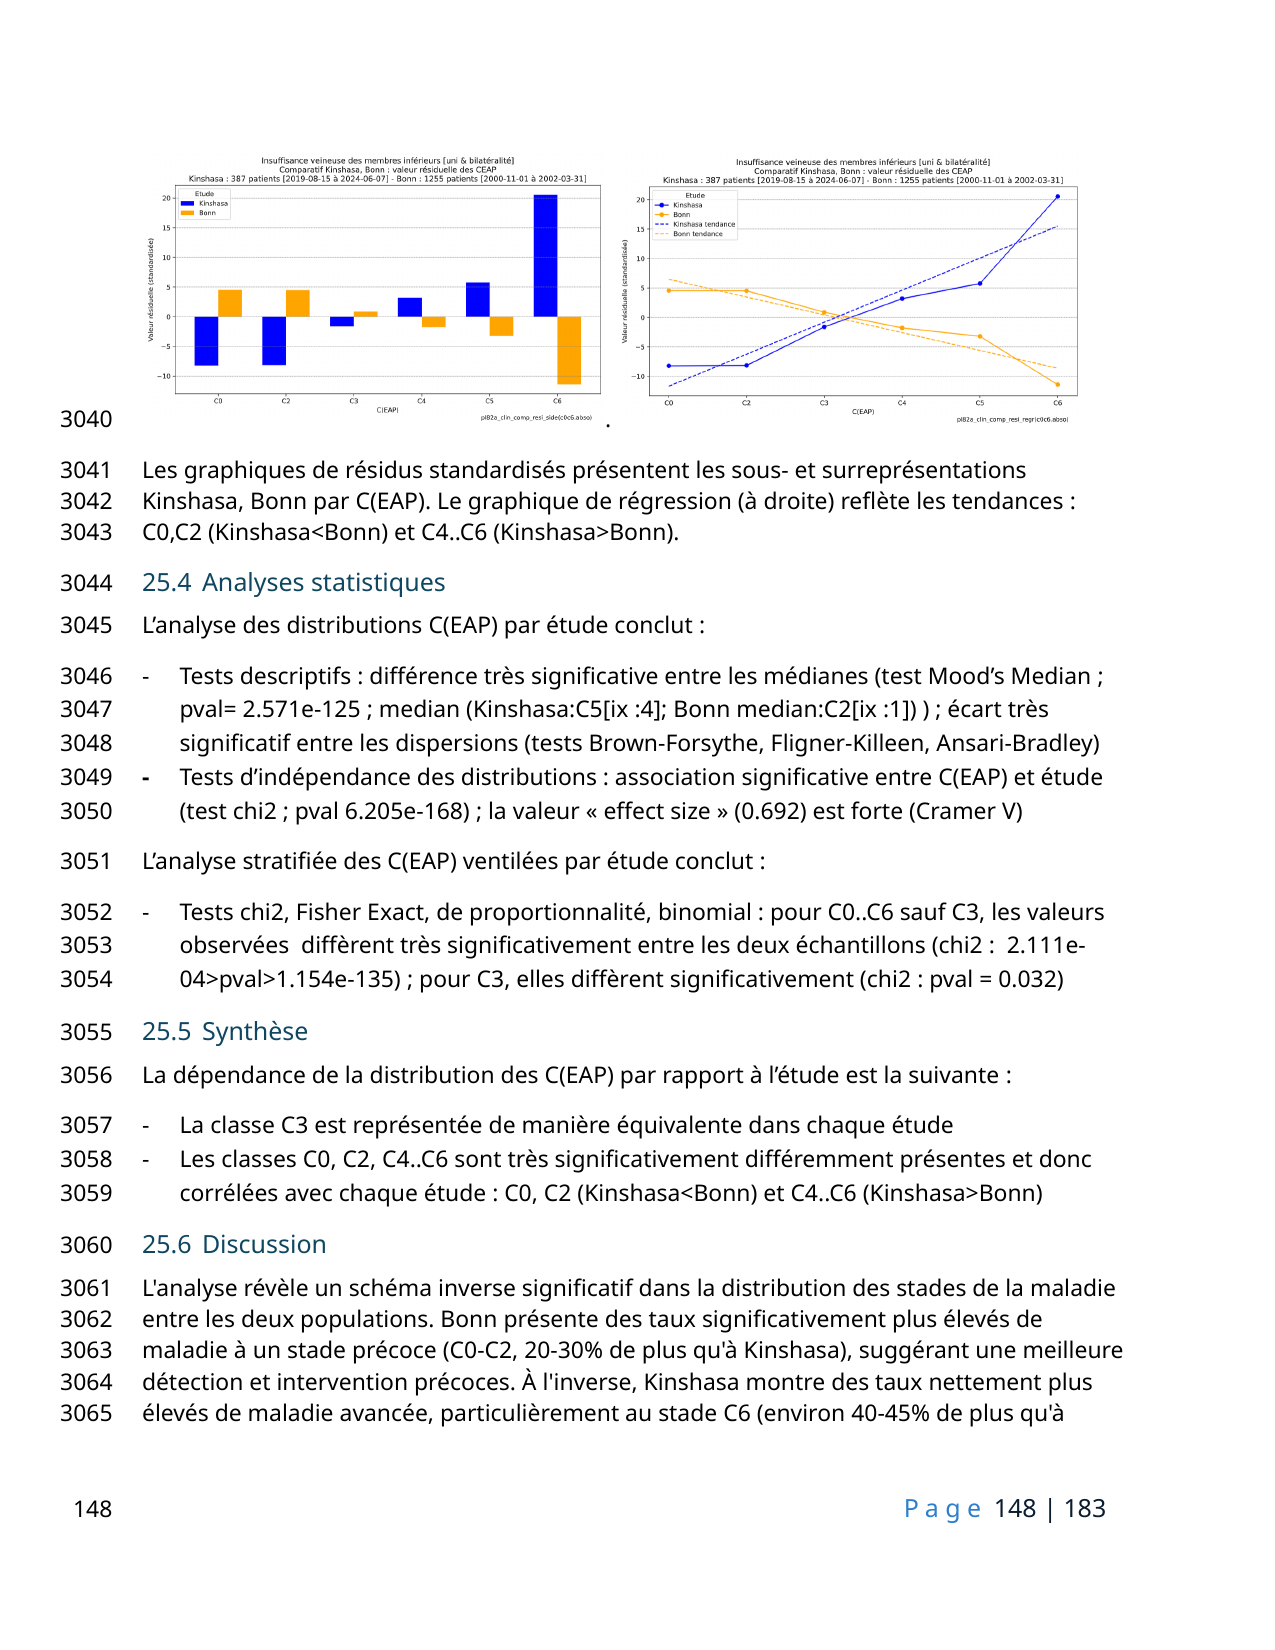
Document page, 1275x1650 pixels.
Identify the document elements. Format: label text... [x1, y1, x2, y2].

list Les classes C0, C2, C4..C6 sont très significativement différemment présentes et donc corrélées avec chaque étude : C0, C2 (Kinshasa<Bonn) et C4..C6 (Kinshasa>Bonn) [142, 1143, 1133, 1208]
subtitle Analyses statistiques [142, 564, 1133, 598]
subtitle Discussion [142, 1227, 1133, 1261]
text L’analyse stratifiée des C(EAP) ventilées par étude conclut : [142, 845, 1133, 876]
text La dépendance de la distribution des C(EAP) par rapport à l’étude est la suivante : [142, 1058, 1133, 1090]
text Les graphiques de résidus standardisés présentent les sous- et surreprésentations Kinshasa, Bonn par C(EAP). Le graphique de régression (à droite) reflète les tendances : C0,C2 (Kinshasa<Bonn) et C4..C6 (Kinshasa>Bonn). [142, 454, 1133, 547]
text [142, 1272, 1133, 1428]
list La classe C3 est représentée de manière équivalente dans chaque étude [142, 1109, 1133, 1140]
picture [141, 150, 605, 428]
list Tests descriptifs : différence très significative entre les médianes (test Mood’s Median ; pval= 2.571e-125 ; median (Kinshasa:C5[ix :4]; Bonn median:C2[ix :1]) ) ; écart très significatif entre les dispersions (tests Brown-Forsythe, Fligner-Killeen, Ansari-Bradley) [142, 660, 1133, 758]
text L’analyse des distributions C(EAP) par étude conclut : [142, 609, 1133, 641]
list Tests d’indépendance des distributions : association significative entre C(EAP) et étude (test chi2 ; pval 6.205e-168) ; la valeur « effect size » (0.692) est forte (Cramer V) [142, 761, 1133, 826]
list Tests chi2, Fisher Exact, de proportionnalité, binomial : pour C0..C6 sauf C3, les valeurs observées diffèrent très significativement entre les deux échantillons (chi2 : 2.111e-04>pval>1.154e-135) ; pour C3, elles diffèrent significativement (chi2 : pval = 0.032) [142, 896, 1133, 994]
subtitle Synthèse [142, 1013, 1133, 1047]
picture [617, 151, 1083, 428]
